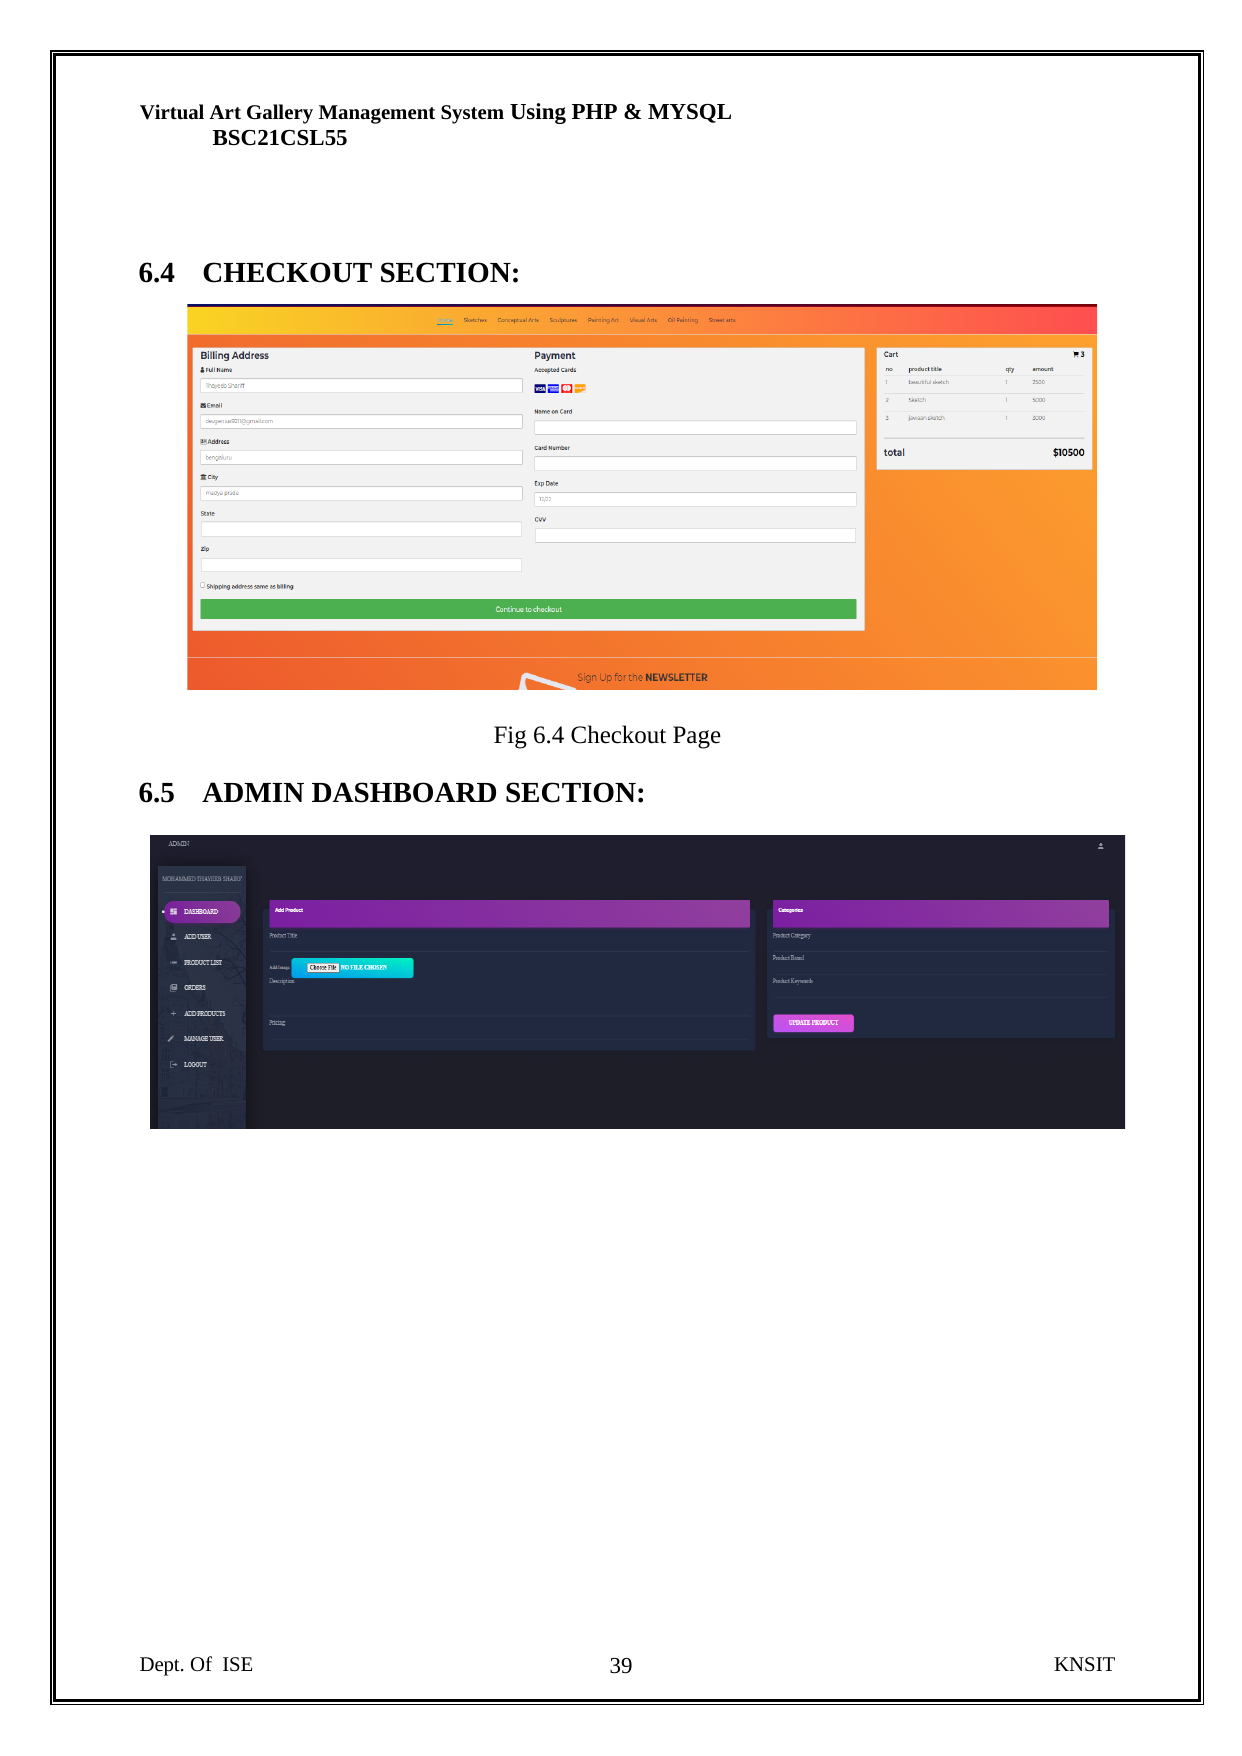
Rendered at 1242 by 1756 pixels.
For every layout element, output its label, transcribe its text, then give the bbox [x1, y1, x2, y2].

subtitle 6.5 ADMIN DASHBOARD SECTION: [138, 775, 1198, 809]
picture [187, 304, 1098, 690]
text Fig 6.4 Checkout Page [352, 720, 862, 749]
picture [150, 835, 1125, 1129]
subtitle 6.4 CHECKOUT SECTION: [138, 255, 1198, 288]
